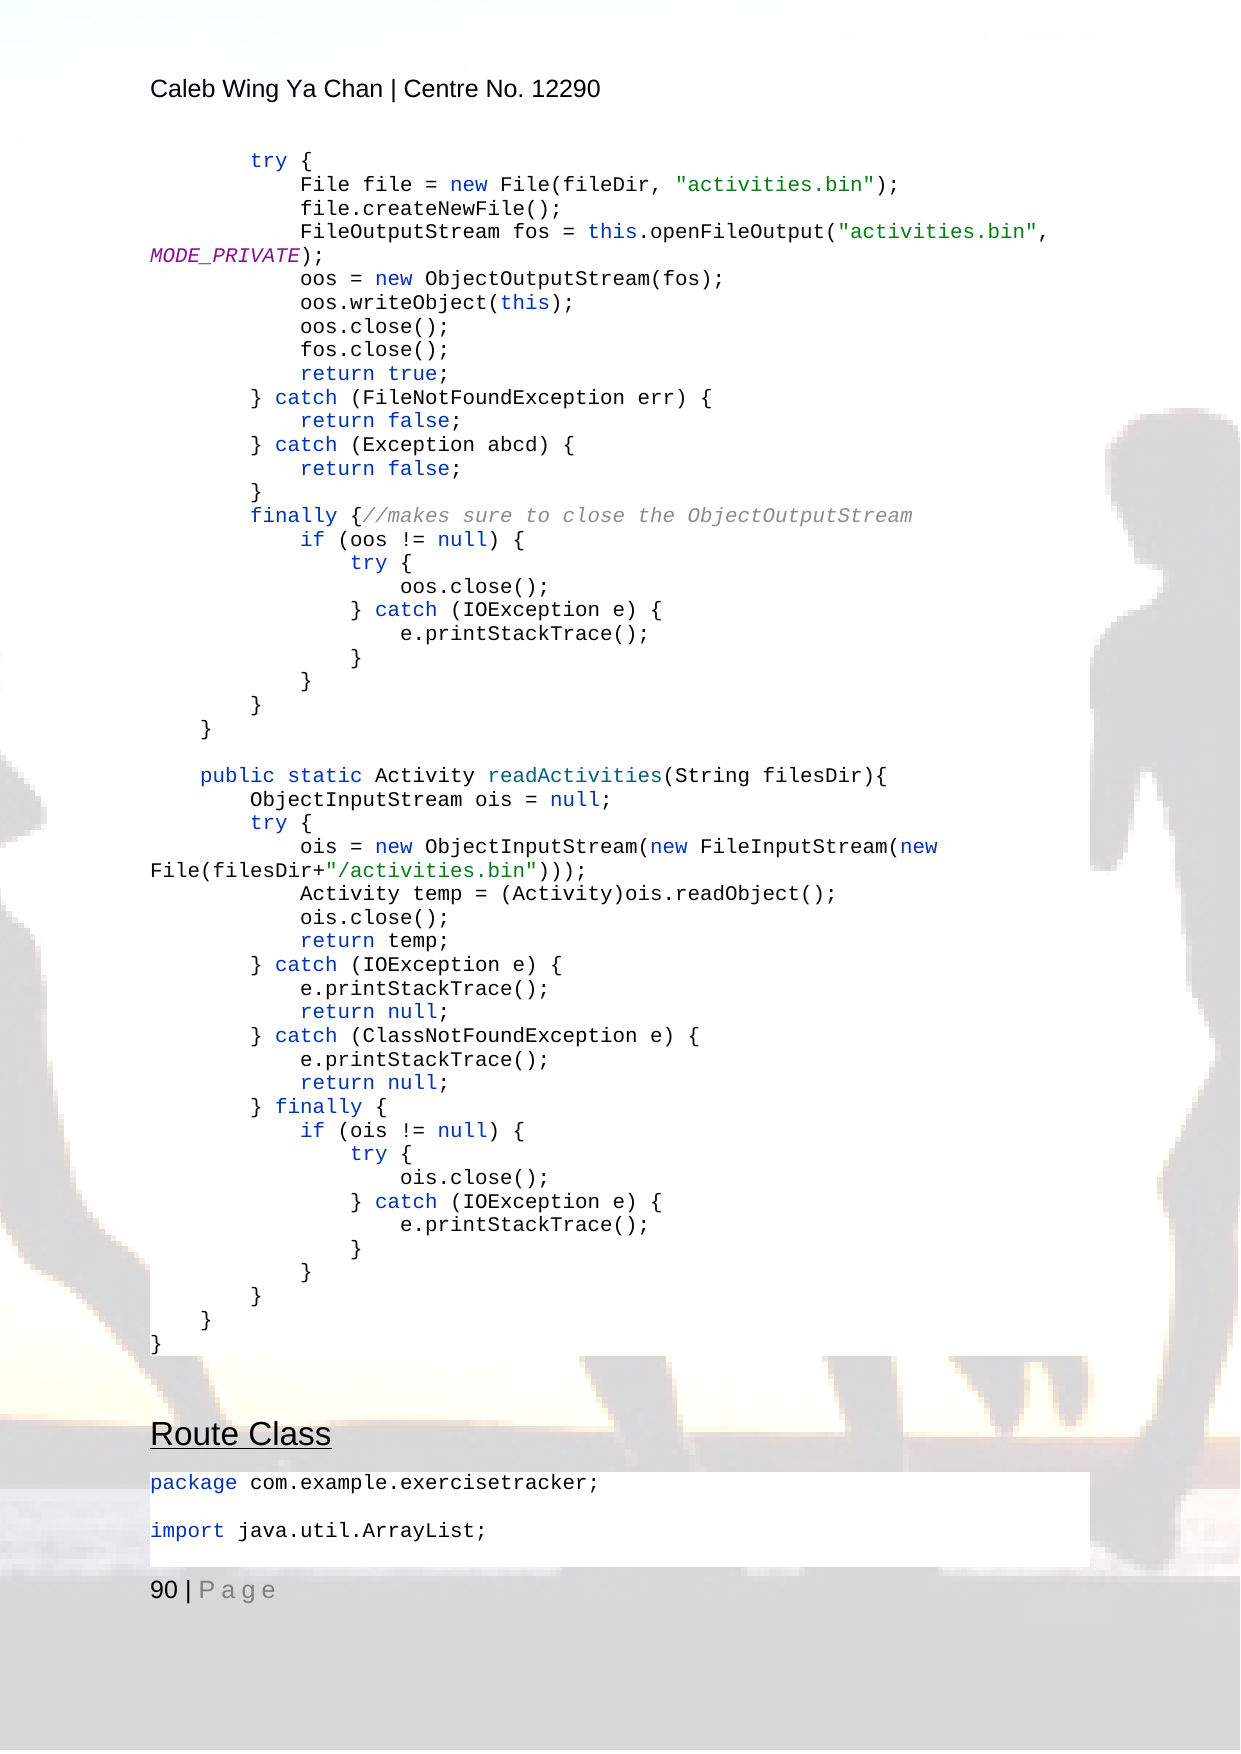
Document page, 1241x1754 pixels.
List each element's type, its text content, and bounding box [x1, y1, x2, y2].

text Route Class [150, 1414, 1090, 1453]
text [150, 1472, 1090, 1567]
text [150, 150, 1090, 1356]
